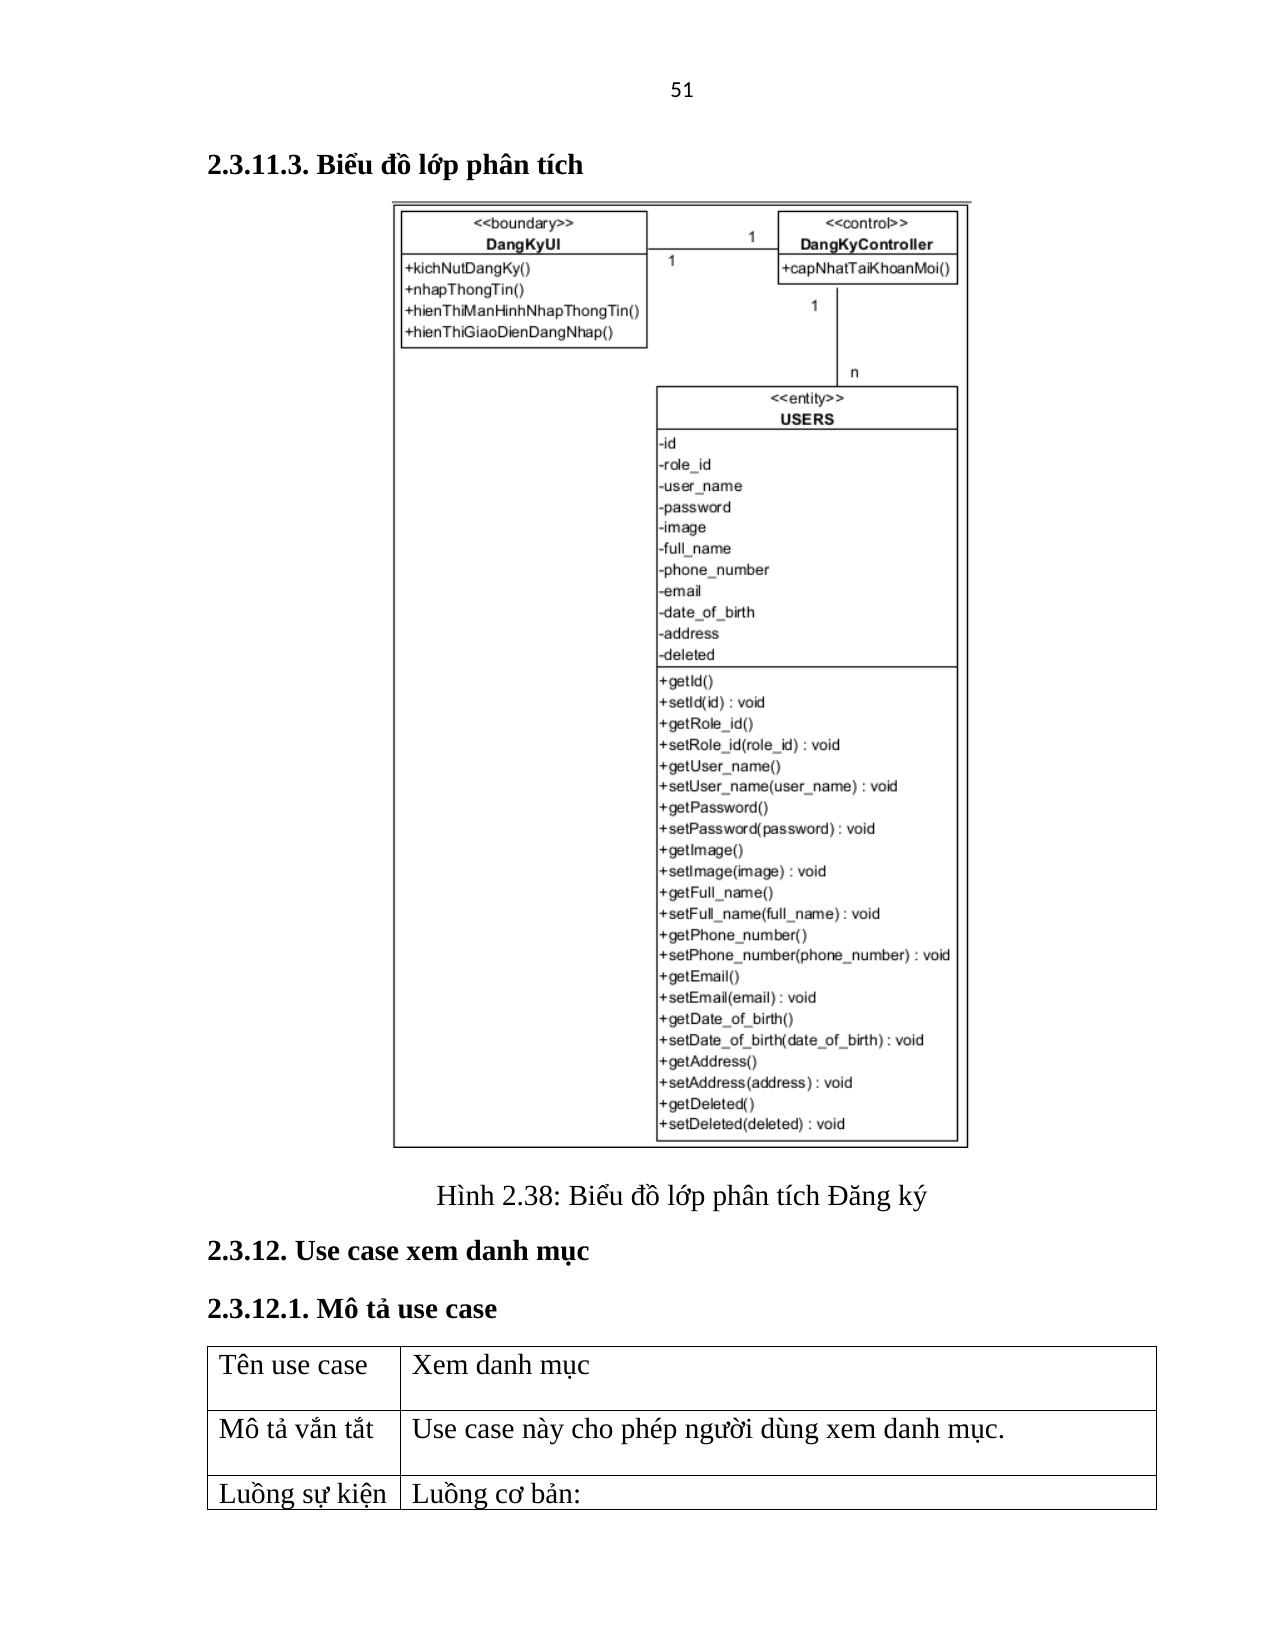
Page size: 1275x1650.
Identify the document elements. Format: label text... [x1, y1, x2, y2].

subtitle 2.3.11.3. Biểu đồ lớp phân tích [207, 147, 1156, 181]
table_header Tên use case [208, 1347, 400, 1410]
table_cell Mô tả vắn tắt [208, 1411, 400, 1475]
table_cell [401, 1476, 1156, 1509]
picture [391, 201, 972, 1148]
table_cell Luồng sự kiện [208, 1476, 400, 1509]
subtitle 2.3.12.1. Mô tả use case [207, 1291, 1156, 1325]
table_header Xem danh mục [401, 1347, 1156, 1410]
table_cell Use case này cho phép người dùng xem danh mục. [401, 1411, 1156, 1475]
subtitle 2.3.12. Use case xem danh mục [207, 1233, 1156, 1266]
